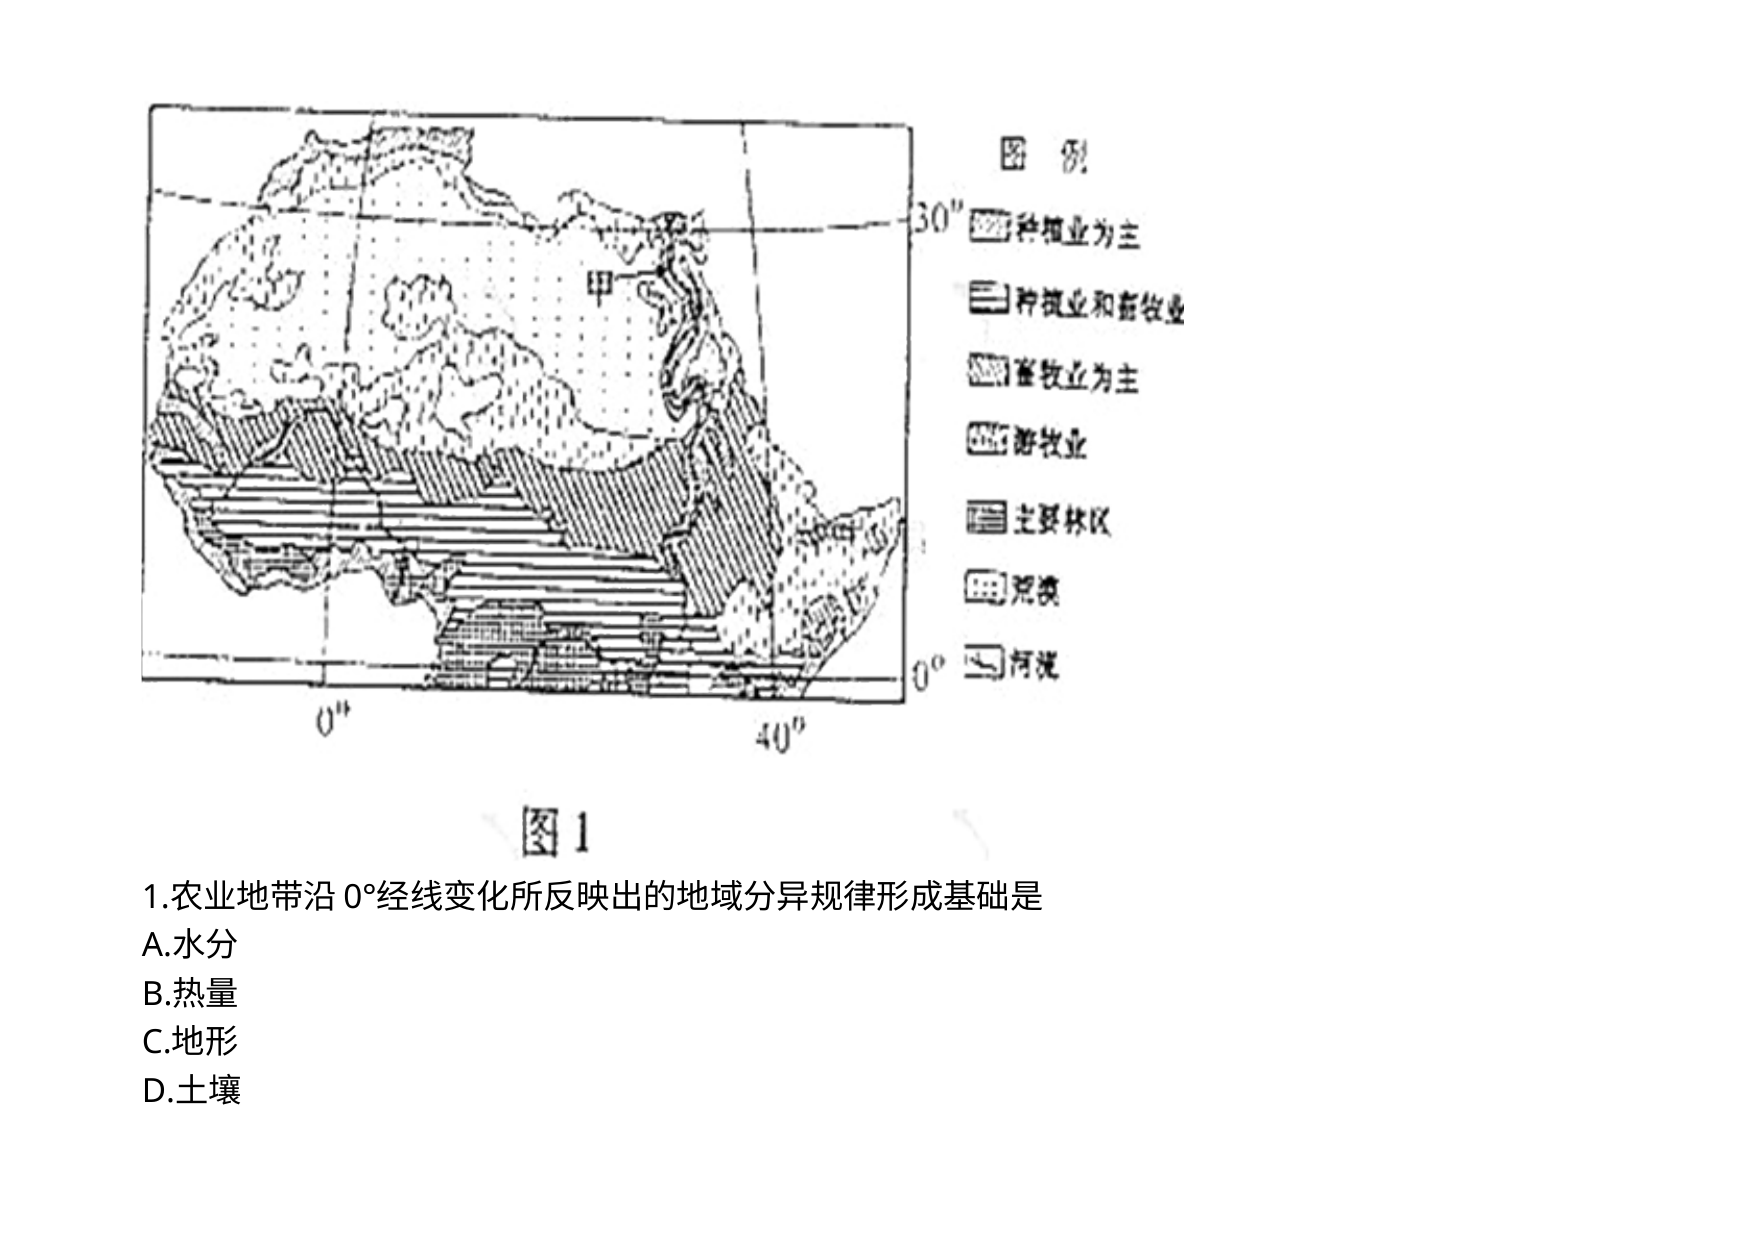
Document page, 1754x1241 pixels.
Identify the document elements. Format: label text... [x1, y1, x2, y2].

picture [141, 91, 1184, 870]
text D.土壤 [75, 1063, 1679, 1112]
text B.热量 [75, 967, 1679, 1015]
text C.地形 [75, 1015, 1679, 1063]
text 1.农业地带沿0°经线变化所反映出的地域分异规律形成基础是 [75, 870, 1679, 918]
text A.水分 [75, 918, 1679, 967]
